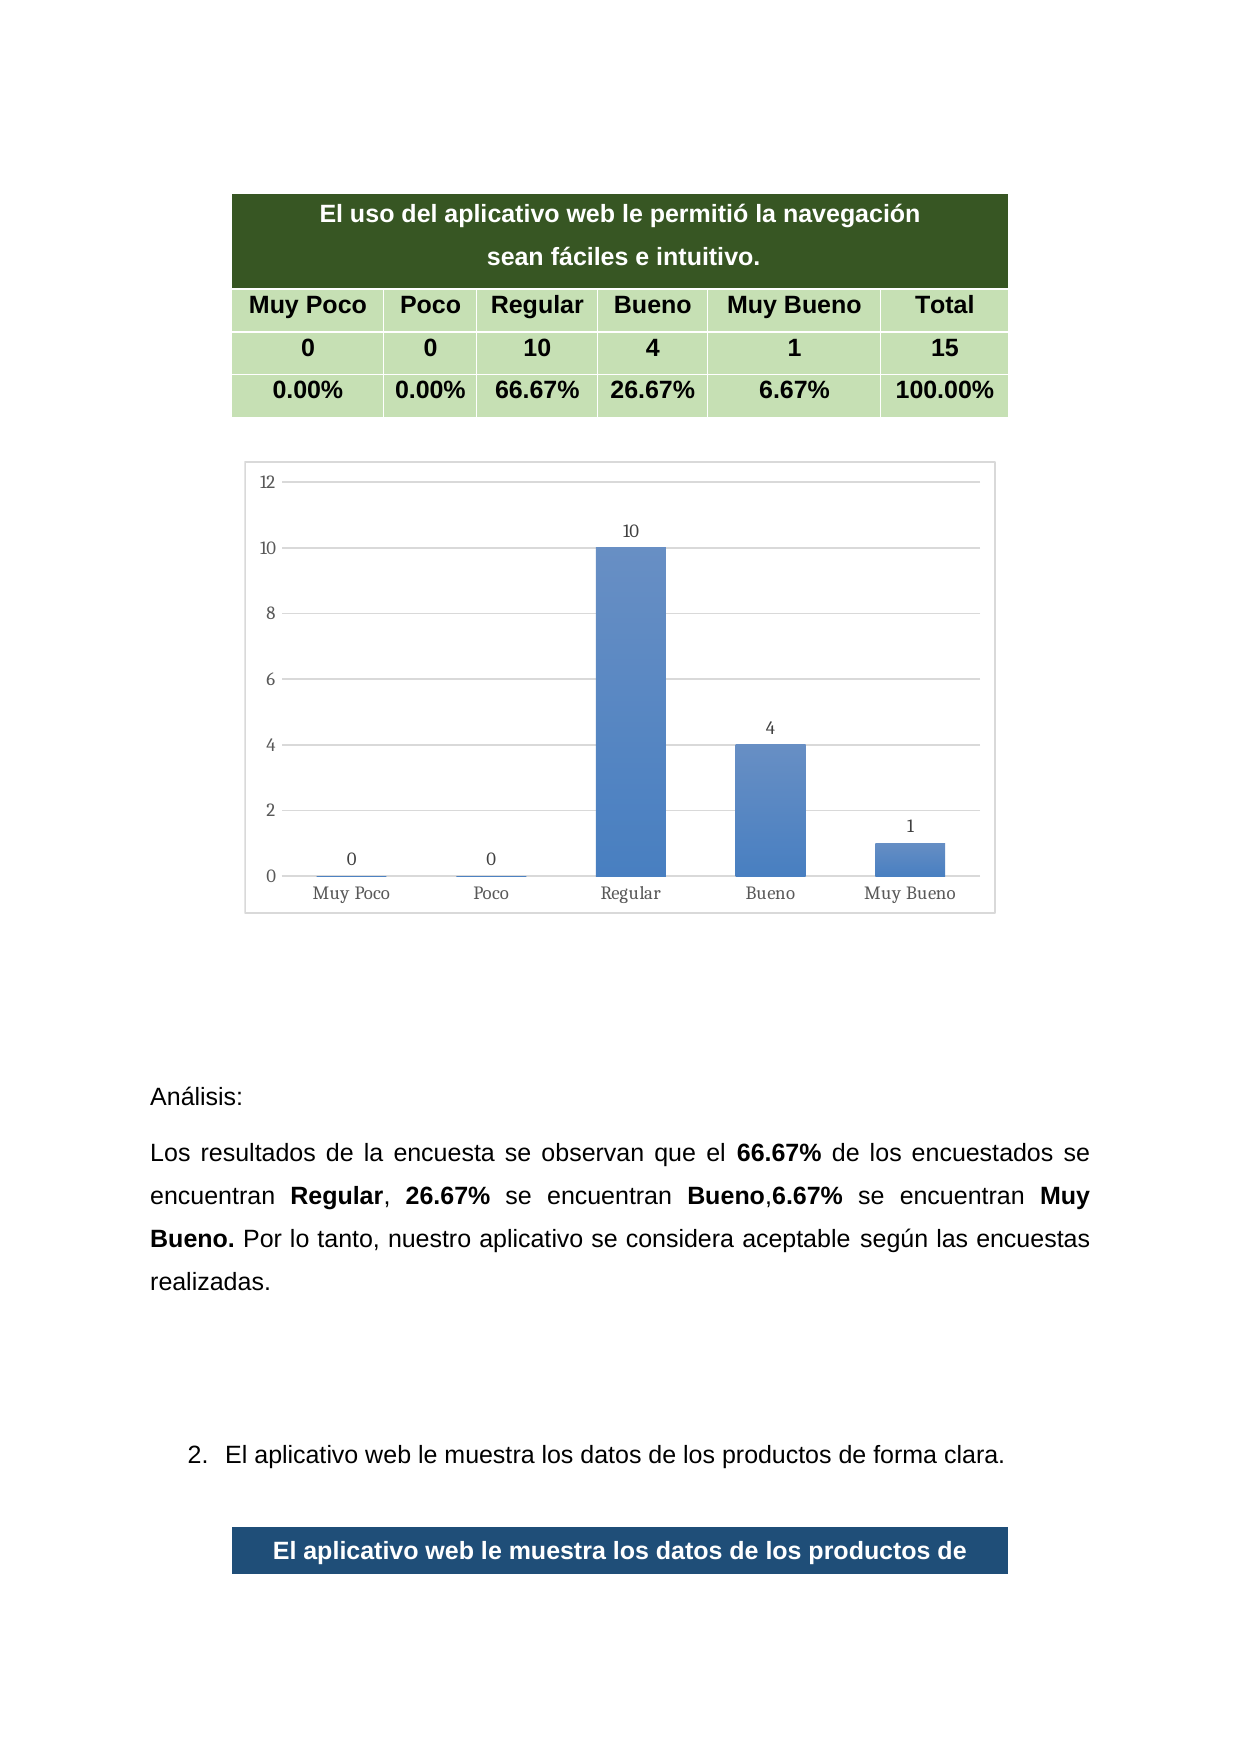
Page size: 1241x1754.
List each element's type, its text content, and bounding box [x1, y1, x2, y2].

table_cell 100.00% [881, 375, 1008, 417]
table_cell 26.67% [598, 375, 707, 417]
table_cell 10 [477, 333, 597, 374]
table_cell Regular [477, 290, 597, 331]
subtitle Análisis: [150, 1082, 1090, 1111]
table_cell 0.00% [232, 375, 383, 417]
table_cell Total [881, 290, 1008, 331]
list El aplicativo web le muestra los datos de los productos de forma clara. [187, 1440, 1090, 1468]
table_cell Muy Poco [232, 290, 383, 331]
table_cell Bueno [598, 290, 707, 331]
table_cell Muy Bueno [708, 290, 880, 331]
table_cell 6.67% [708, 375, 880, 417]
table_cell Poco [384, 290, 476, 331]
table_cell 66.67% [477, 375, 597, 417]
table_cell 15 [881, 333, 1008, 374]
table_header El uso del aplicativo web le permitió la navegación sean fáciles e intuitivo. [232, 194, 1008, 288]
table_cell 0 [232, 333, 383, 374]
table_cell 1 [708, 333, 880, 374]
table_cell 0.00% [384, 375, 476, 417]
text Los resultados de la encuesta se observan que el 66.67% de los encuestados se encuentran Regular, 26.67% se encuentran Bueno,6.67% se encuentran Muy Bueno. Por lo tanto, nuestro aplicativo se considera aceptable según las encuestas realizadas. [150, 1138, 1090, 1296]
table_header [232, 1527, 1008, 1574]
table_cell 0 [384, 333, 476, 374]
table_cell 4 [598, 333, 707, 374]
